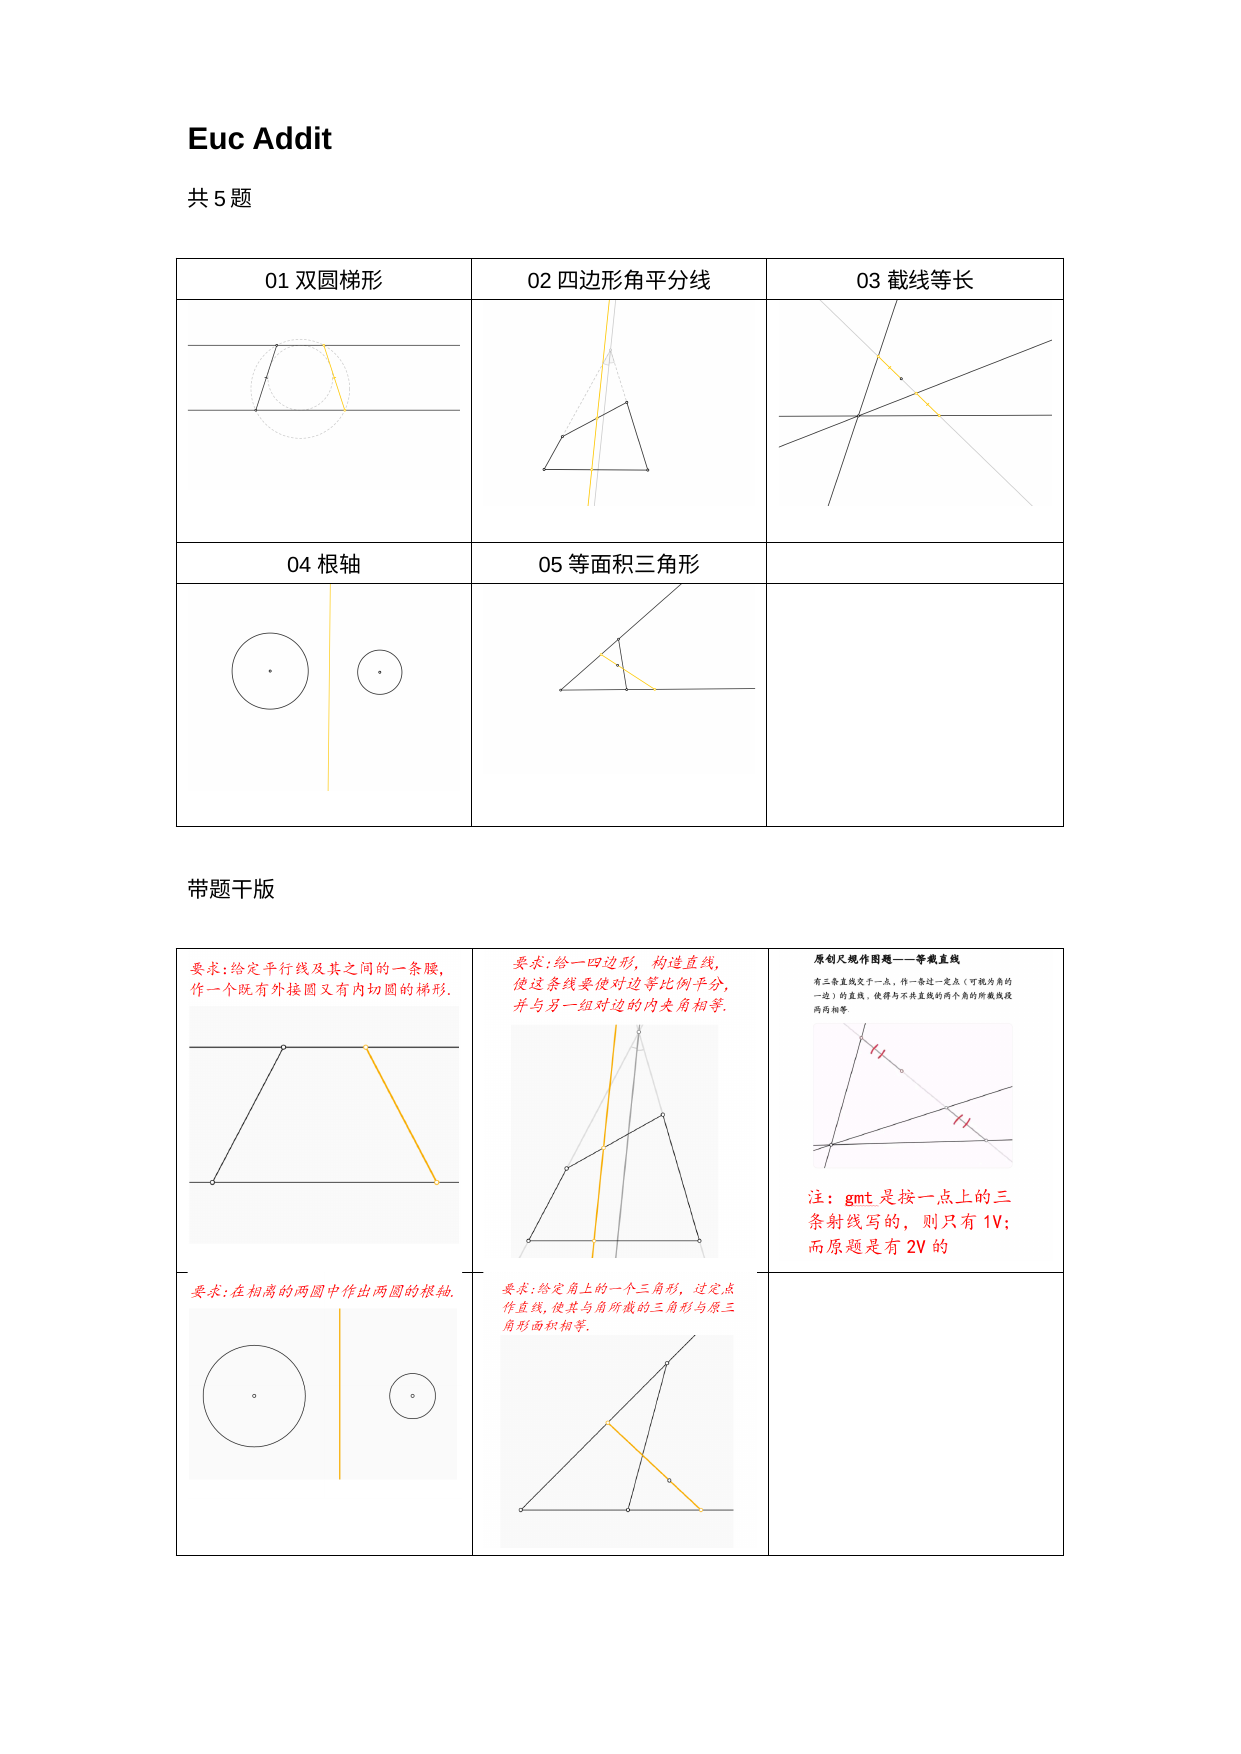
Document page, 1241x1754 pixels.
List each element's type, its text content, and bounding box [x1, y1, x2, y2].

table_cell [177, 1273, 472, 1555]
text 共5题 [187, 177, 1053, 217]
table_header [769, 949, 1063, 1272]
picture [483, 1272, 757, 1548]
table_cell [769, 1273, 1063, 1555]
table_cell 05 等面积三角形 [472, 543, 766, 583]
subtitle Euc Addit [187, 118, 1053, 158]
picture [778, 300, 1052, 506]
table_cell [177, 300, 471, 542]
picture [483, 949, 757, 1258]
picture [483, 584, 755, 774]
text 带题干版 [187, 867, 1053, 908]
table_header [473, 949, 768, 1272]
table_header 01 双圆梯形 [177, 259, 471, 299]
table_header 03 截线等长 [767, 259, 1063, 299]
picture [187, 584, 460, 791]
picture [187, 1272, 463, 1499]
picture [187, 300, 460, 490]
table_header 02 四边形角平分线 [472, 259, 766, 299]
table_cell [767, 543, 1063, 583]
table_cell [473, 1273, 768, 1555]
table_cell 04 根轴 [177, 543, 471, 583]
picture [779, 949, 1053, 1261]
table_cell [767, 584, 1063, 826]
table_cell [472, 584, 766, 826]
picture [187, 949, 461, 1244]
table_header [177, 949, 472, 1272]
table_cell [177, 584, 471, 826]
table_cell [767, 300, 1063, 542]
picture [482, 300, 756, 506]
table_cell [472, 300, 766, 542]
